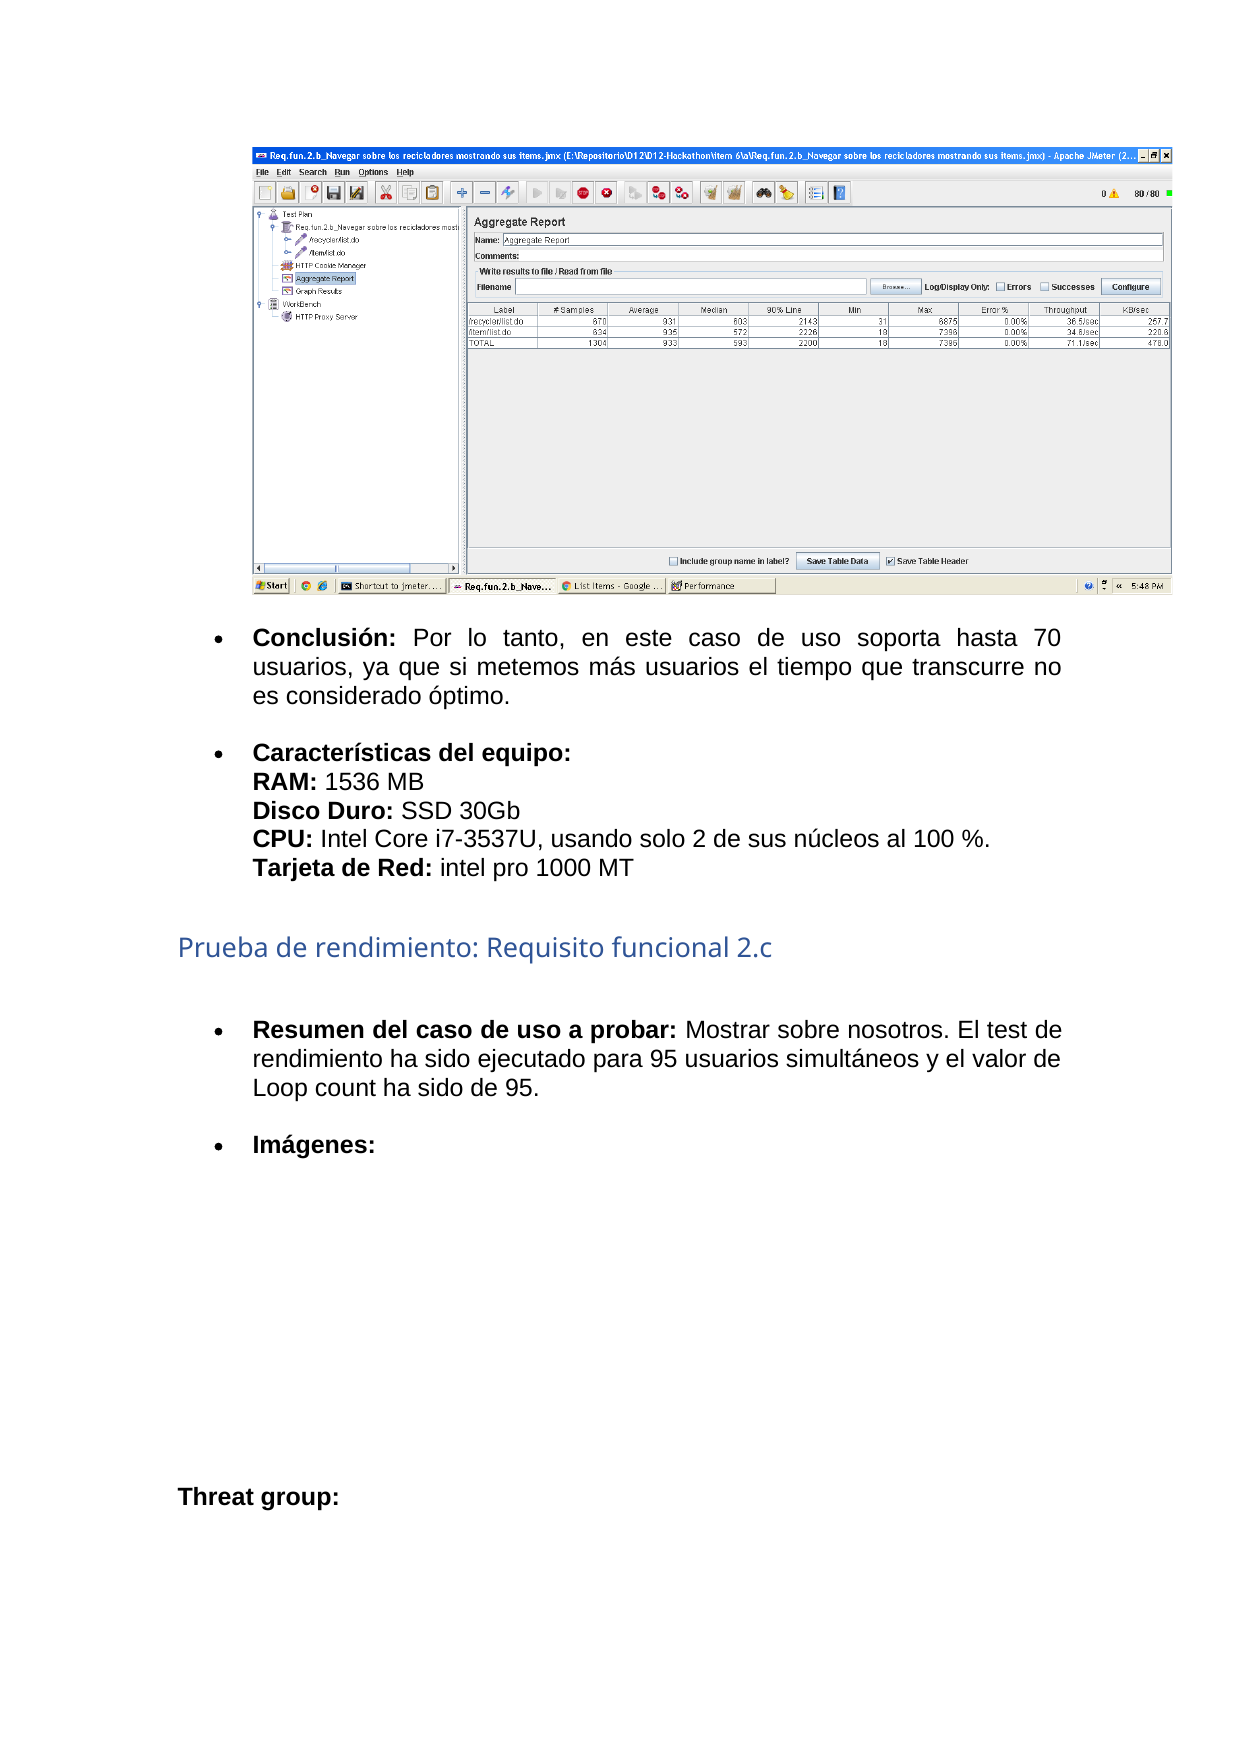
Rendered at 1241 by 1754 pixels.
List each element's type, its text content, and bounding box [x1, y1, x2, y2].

text Tarjeta de Red: intel pro 1000 MT [252, 853, 1063, 882]
picture [252, 147, 1173, 595]
list Resumen del caso de uso a probar: Mostrar sobre nosotros. El test de rendimiento ha sido ejecutado para 95 usuarios simultáneos y el valor de Loop count ha sido de 95. [215, 1016, 1063, 1102]
text Disco Duro: SSD 30Gb [177, 796, 1063, 824]
list Conclusión: Por lo tanto, en este caso de uso soporta hasta 70 usuarios, ya que si metemos más usuarios el tiempo que transcurre no es considerado óptimo. [215, 623, 1063, 709]
text CPU: Intel Core i7-3537U, usando solo 2 de sus núcleos al 100 %. [252, 824, 1063, 853]
list Imágenes: [215, 1131, 1063, 1159]
subtitle Prueba de rendimiento: Requisito funcional 2.c [177, 929, 1063, 966]
text RAM: 1536 MB [252, 767, 1063, 796]
list Características del equipo: [215, 738, 1063, 767]
text Threat group: [177, 1482, 1063, 1511]
